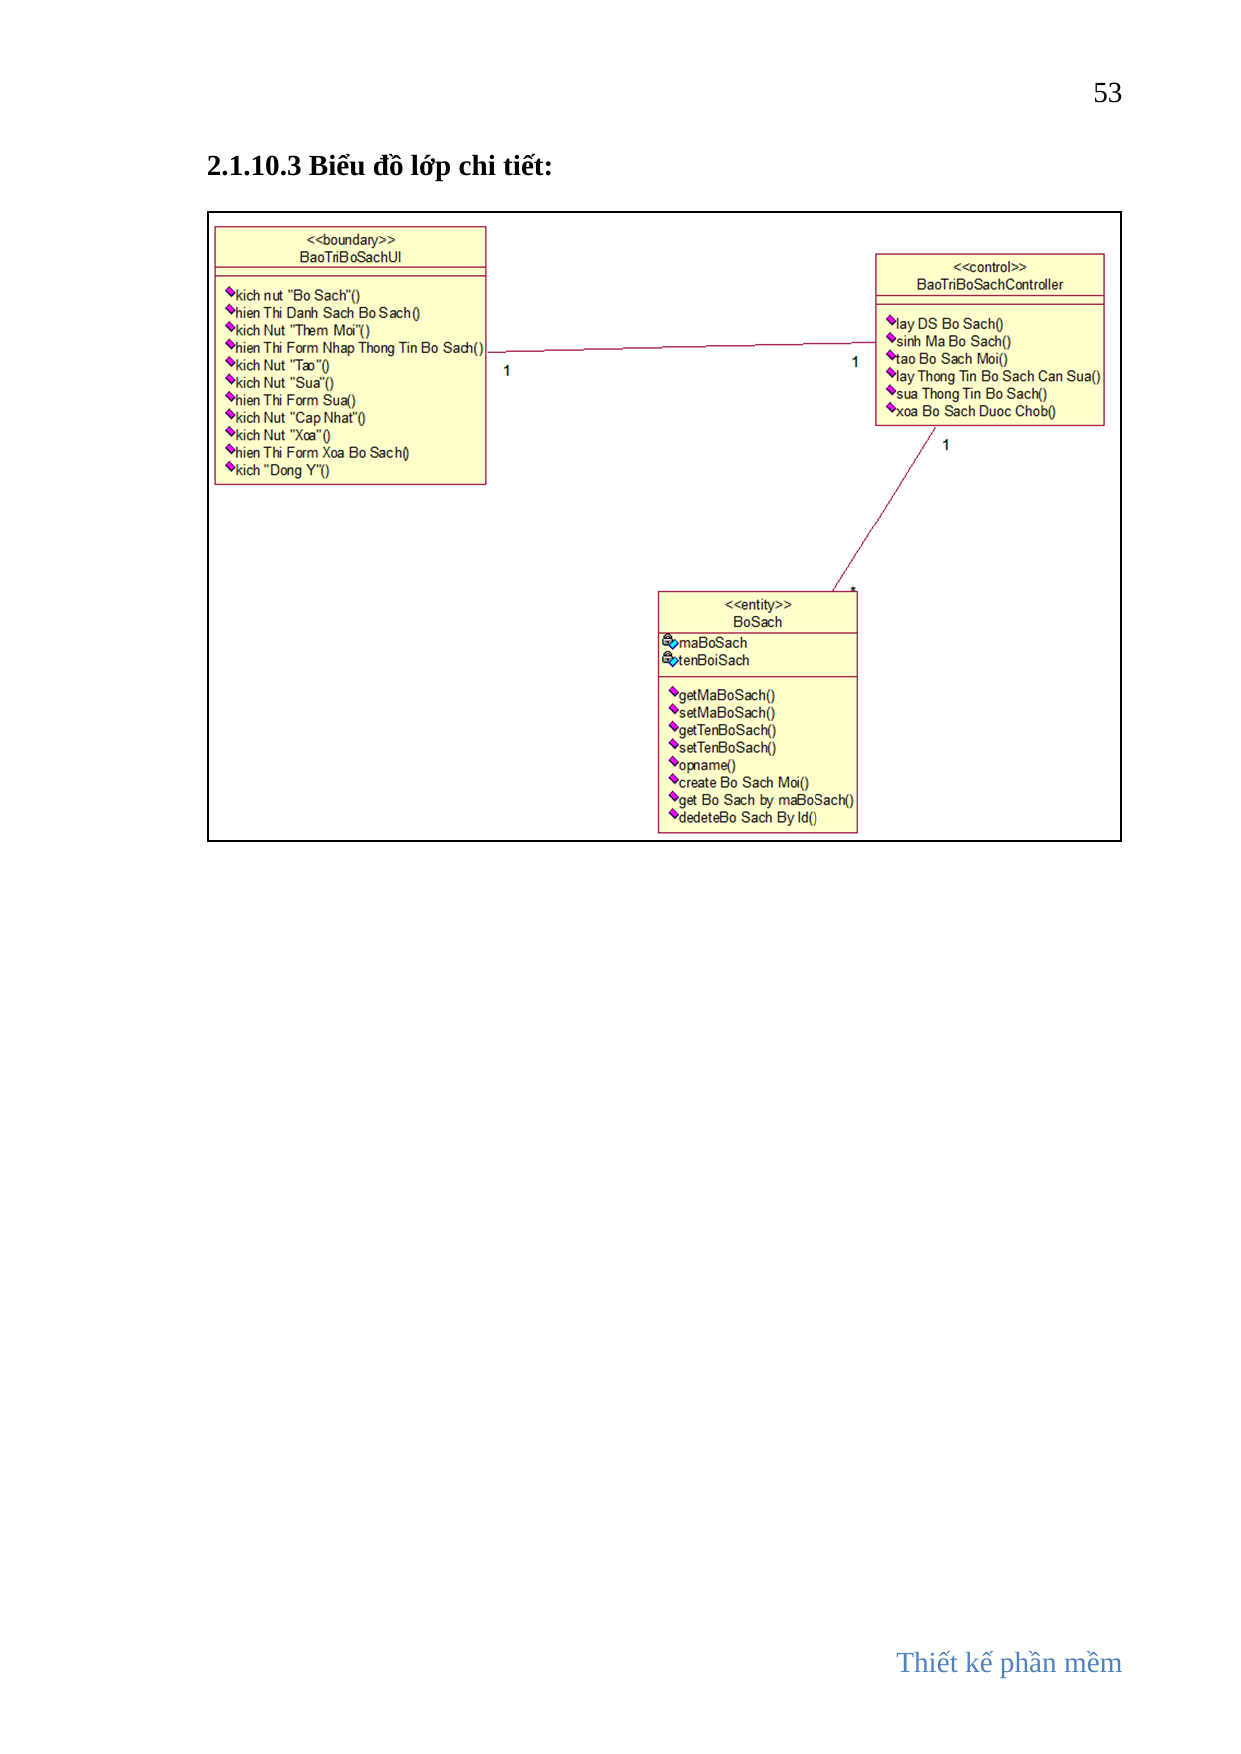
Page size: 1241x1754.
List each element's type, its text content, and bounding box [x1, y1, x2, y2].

picture [209, 213, 1120, 840]
subtitle 2.1.10.3 Biểu đồ lớp chi tiết: [207, 148, 1122, 181]
